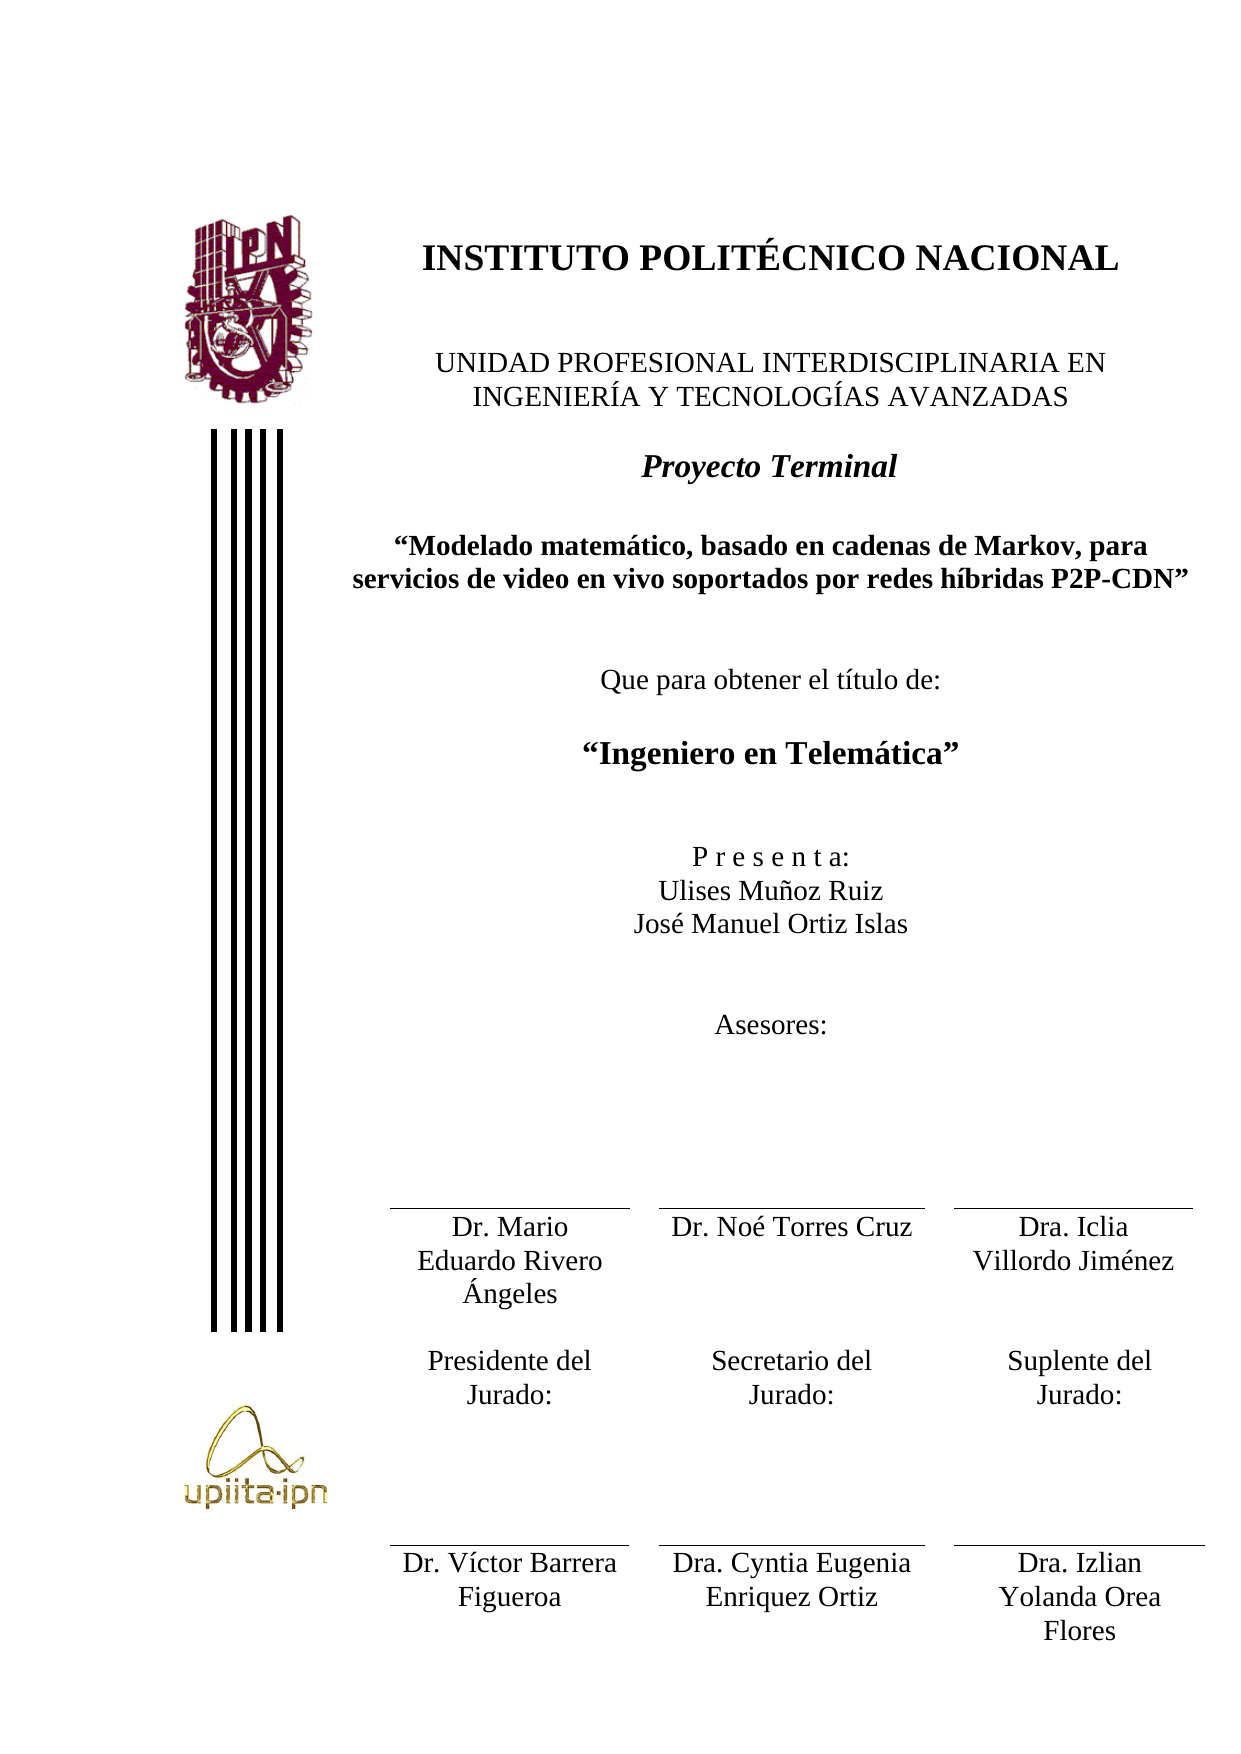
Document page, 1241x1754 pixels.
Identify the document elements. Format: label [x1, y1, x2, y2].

picture [181, 212, 314, 407]
